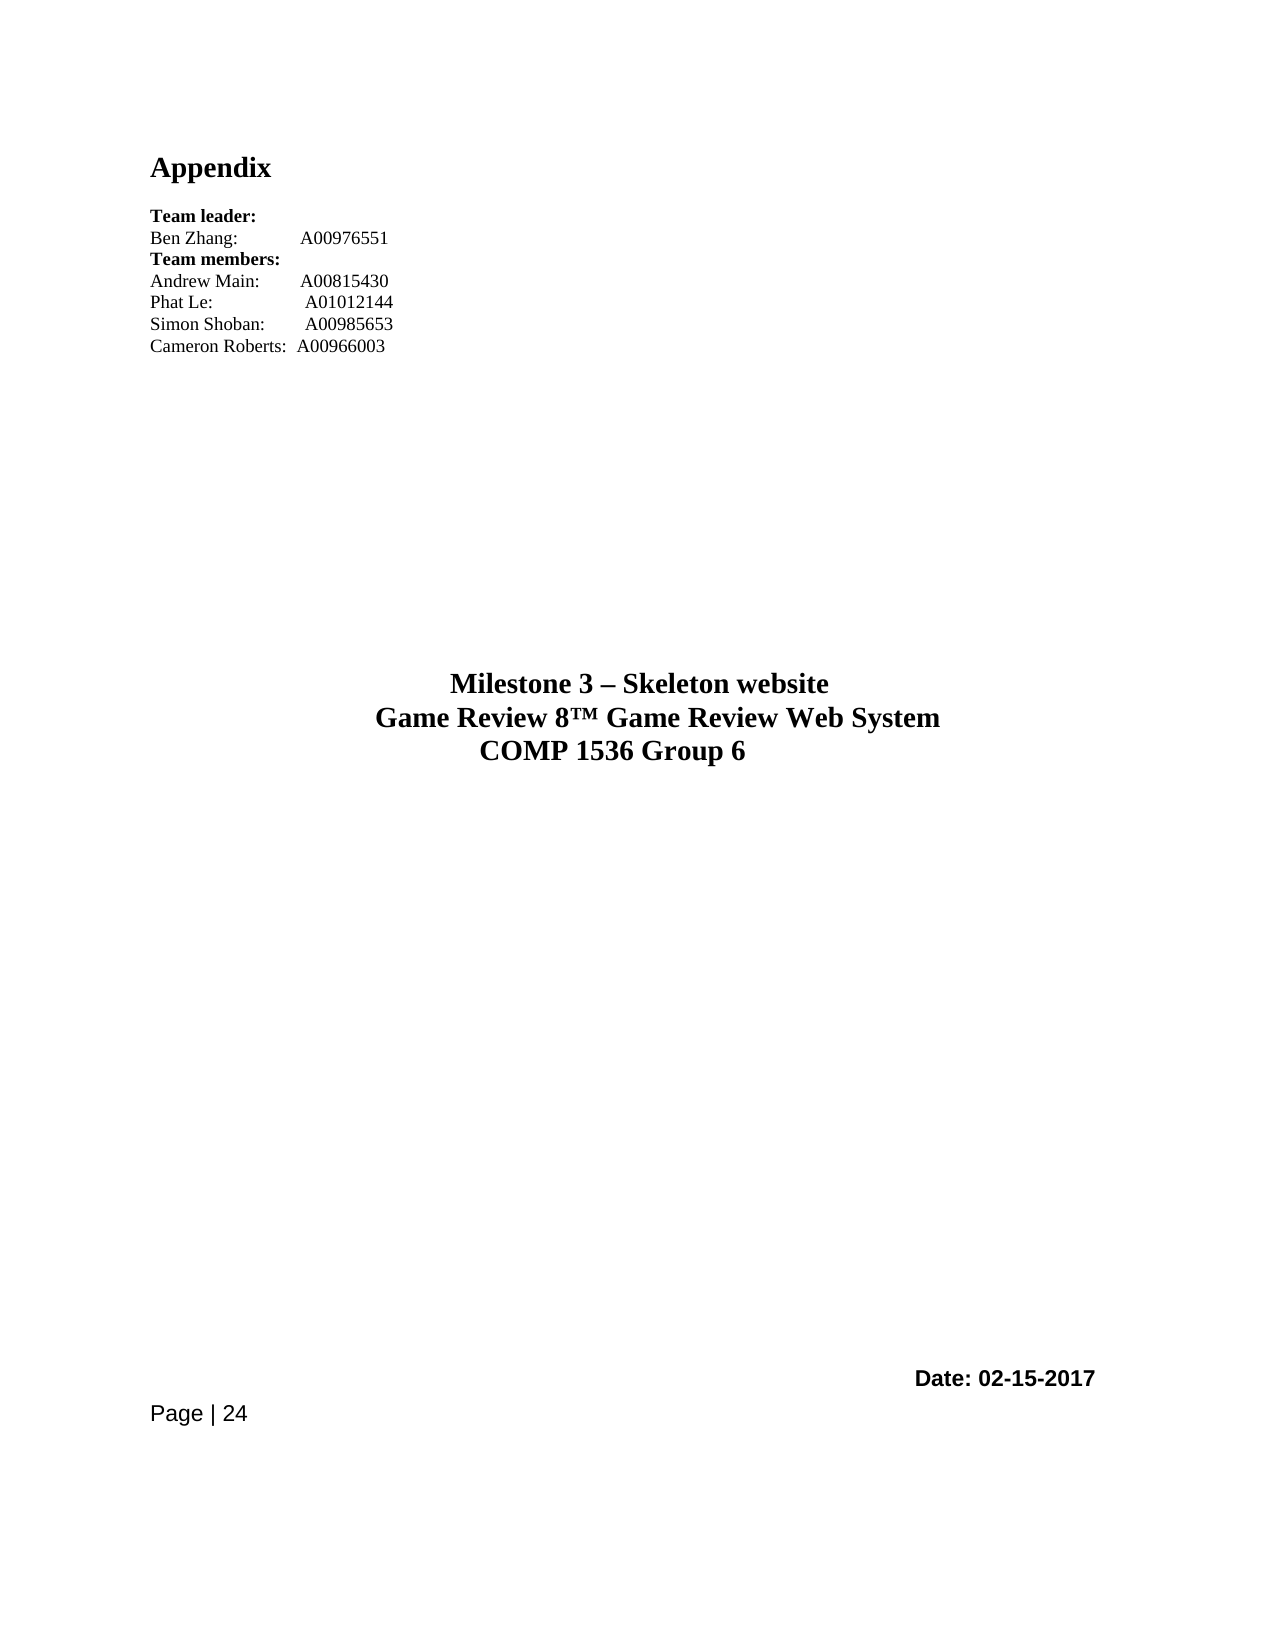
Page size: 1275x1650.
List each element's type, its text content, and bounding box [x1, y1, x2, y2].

text Simon Shoban: A00985653 [150, 313, 1125, 334]
text Team leader: [150, 205, 1125, 227]
text Phat Le: A01012144 [150, 291, 1125, 313]
text Date: 02-15-2017 [825, 1359, 1125, 1393]
text Cameron Roberts: A00966003 [150, 334, 1125, 356]
text Andrew Main: A00815430 [150, 270, 1125, 291]
text COMP 1536 Group 6 [150, 733, 1125, 767]
text Ben Zhang: A00976551 [150, 227, 1125, 248]
text Team members: [150, 248, 1125, 270]
text Appendix [150, 150, 1125, 183]
text Milestone 3 – Skeleton website [375, 666, 1125, 700]
text Game Review 8™ Game Review Web System [300, 700, 1125, 733]
